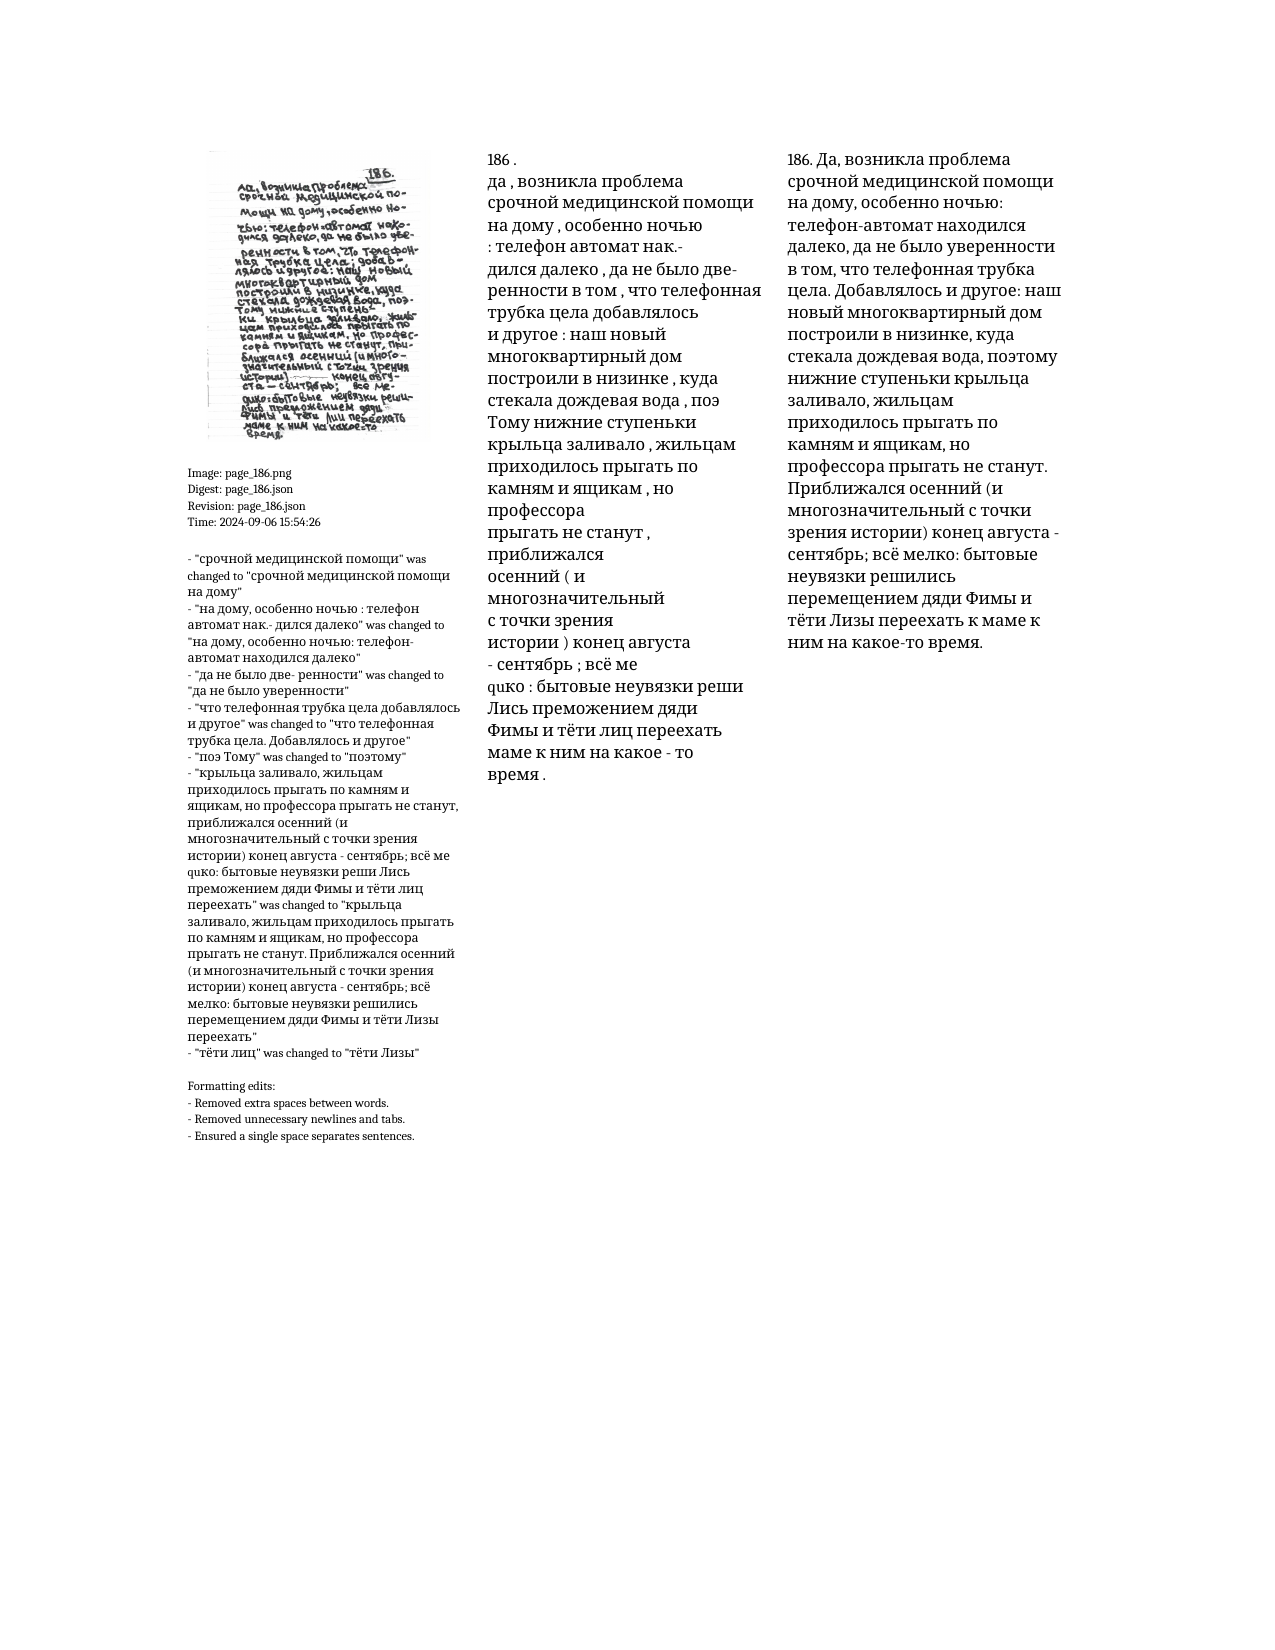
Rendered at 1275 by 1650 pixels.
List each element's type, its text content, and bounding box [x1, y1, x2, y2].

table_header 186 . да , возникла проблема срочной медицинской помощи на дому , особенно ночью : телефон автомат нак.- дился далеко , да не было две- ренности в том , что телефонная трубка цела добавлялось и другое : наш новый многоквартирный дом построили в низинке , куда стекала дождевая вода , поэ Тому нижние ступеньки крыльца заливало , жильцам приходилось прыгать по камням и ящикам , но профессора прыгать не станут , приближался осенний ( и многозначительный с точки зрения истории ) конец августа - сентябрь ; всё ме quко : бытовые неувязки реши Лись преможением дяди Фимы и тёти лиц переехать маме к ним на какое - то время . [476, 150, 776, 1500]
table_header 186. Да, возникла проблема срочной медицинской помощи на дому, особенно ночью: телефон-автомат находился далеко, да не было уверенности в том, что телефонная трубка цела. Добавлялось и другое: наш новый многоквартирный дом построили в низинке, куда стекала дождевая вода, поэтому нижние ступеньки крыльца заливало, жильцам приходилось прыгать по камням и ящикам, но профессора прыгать не станут. Приближался осенний (и многозначительный с точки зрения истории) конец августа - сентябрь; всё мелко: бытовые неувязки решились перемещением дяди Фимы и тёти Лизы переехать к маме к ним на какое-то время. [776, 150, 1076, 1500]
picture [206, 150, 432, 442]
table_header Image: page_186.png Digest: page_186.json Revision: page_186.json Time: 2024-09-06 15:54:26 - "срочной медицинской помощи" was changed to "срочной медицинской помощи на дому" - "на дому, особенно ночью : телефон автомат нак.- дился далеко" was changed to "на дому, особенно ночью: телефон-автомат находился далеко" - "да не было две- ренности" was changed to "да не было уверенности" - "что телефонная трубка цела добавлялось и другое" was changed to "что телефонная трубка цела. Добавлялось и другое" - "поэ Тому" was changed to "поэтому" - "крыльца заливало, жильцам приходилось прыгать по камням и ящикам, но профессора прыгать не станут, приближался осенний (и многозначительный с точки зрения истории) конец августа - сентябрь; всё ме quко: бытовые неувязки реши Лись преможением дяди Фимы и тёти лиц переехать" was changed to "крыльца заливало, жильцам приходилось прыгать по камням и ящикам, но профессора прыгать не станут. Приближался осенний (и многозначительный с точки зрения истории) конец августа - сентябрь; всё мелко: бытовые неувязки решились перемещением дяди Фимы и тёти Лизы переехать" - "тёти лиц" was changed to "тёти Лизы" Formatting edits: - Removed extra spaces between words. - Removed unnecessary newlines and tabs. - Ensured a single space separates sentences. [176, 150, 476, 1500]
